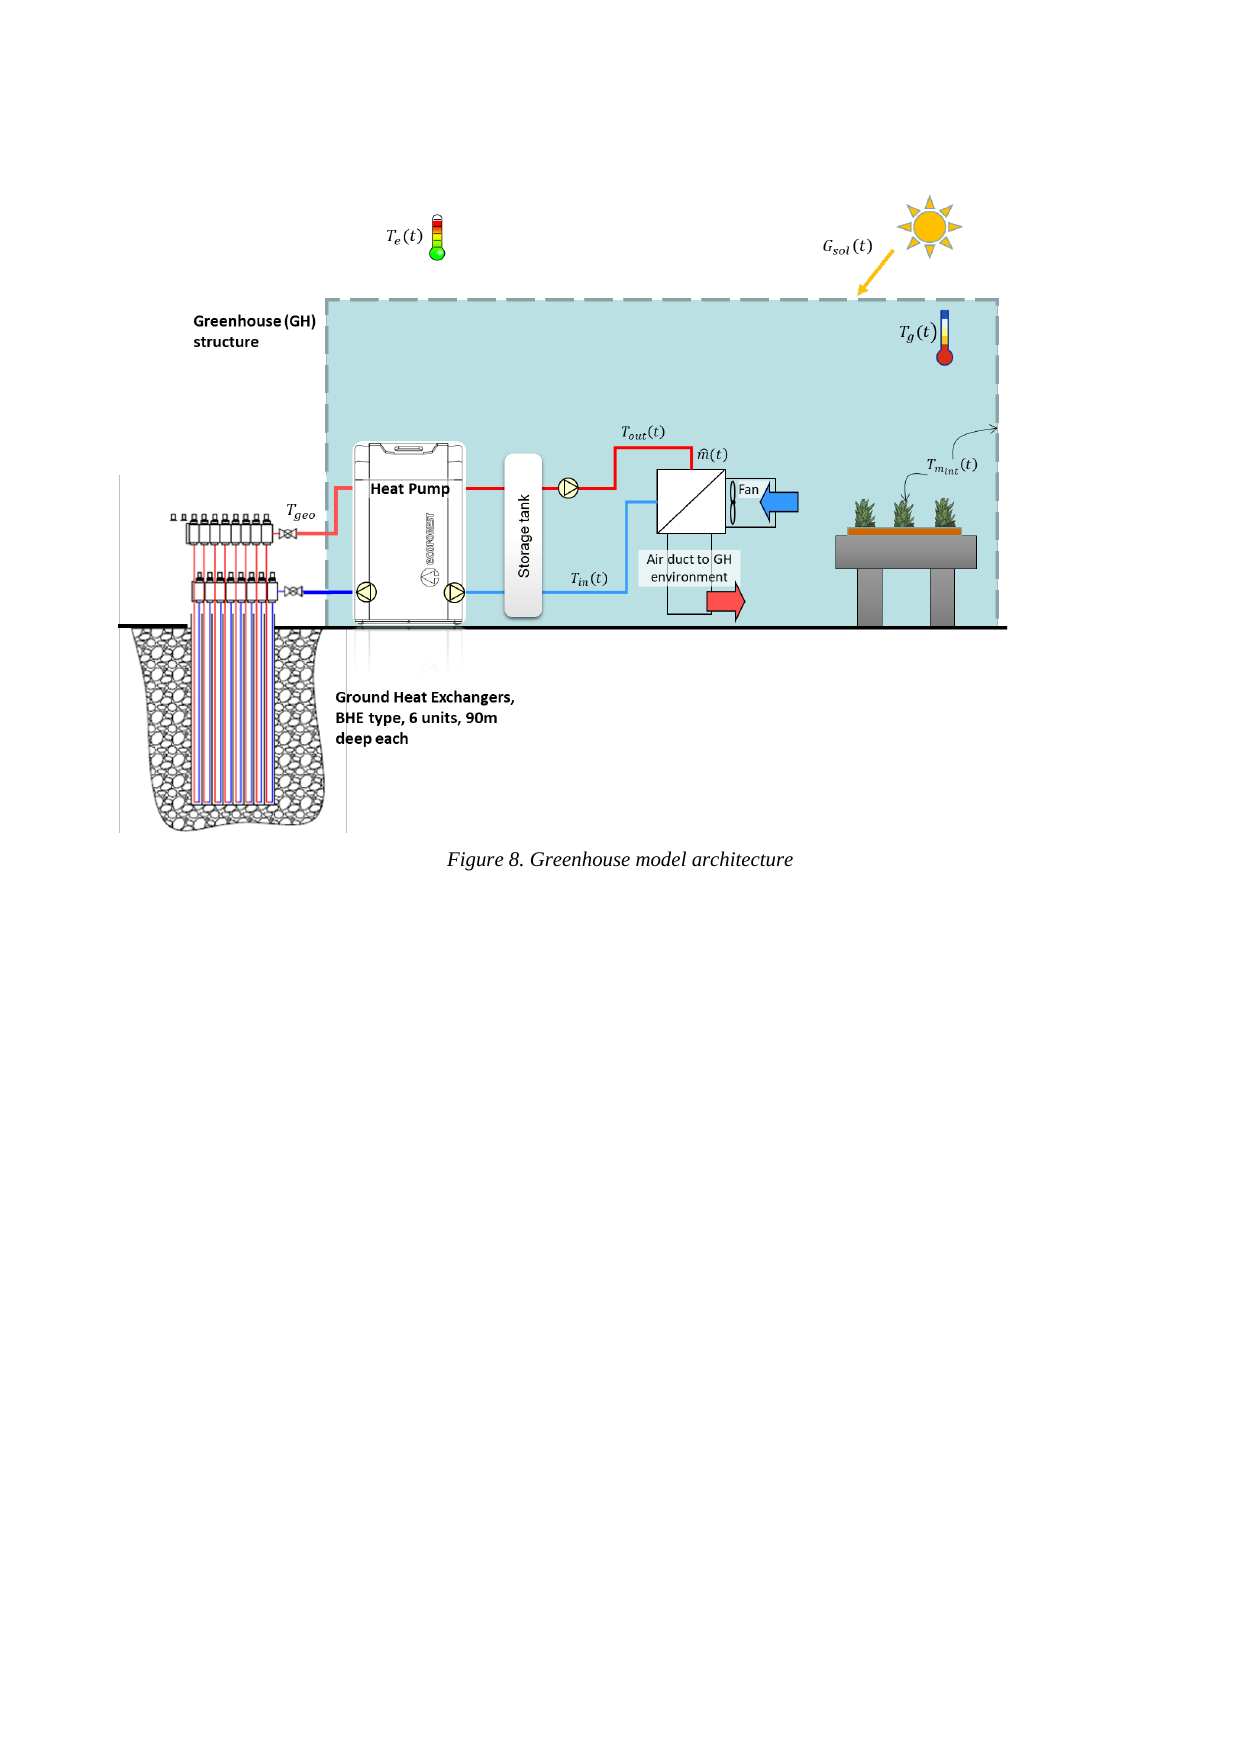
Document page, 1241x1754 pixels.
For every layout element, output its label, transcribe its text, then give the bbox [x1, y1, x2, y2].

text Figure 8. Greenhouse model architecture [118, 847, 1122, 871]
picture [118, 194, 1009, 833]
